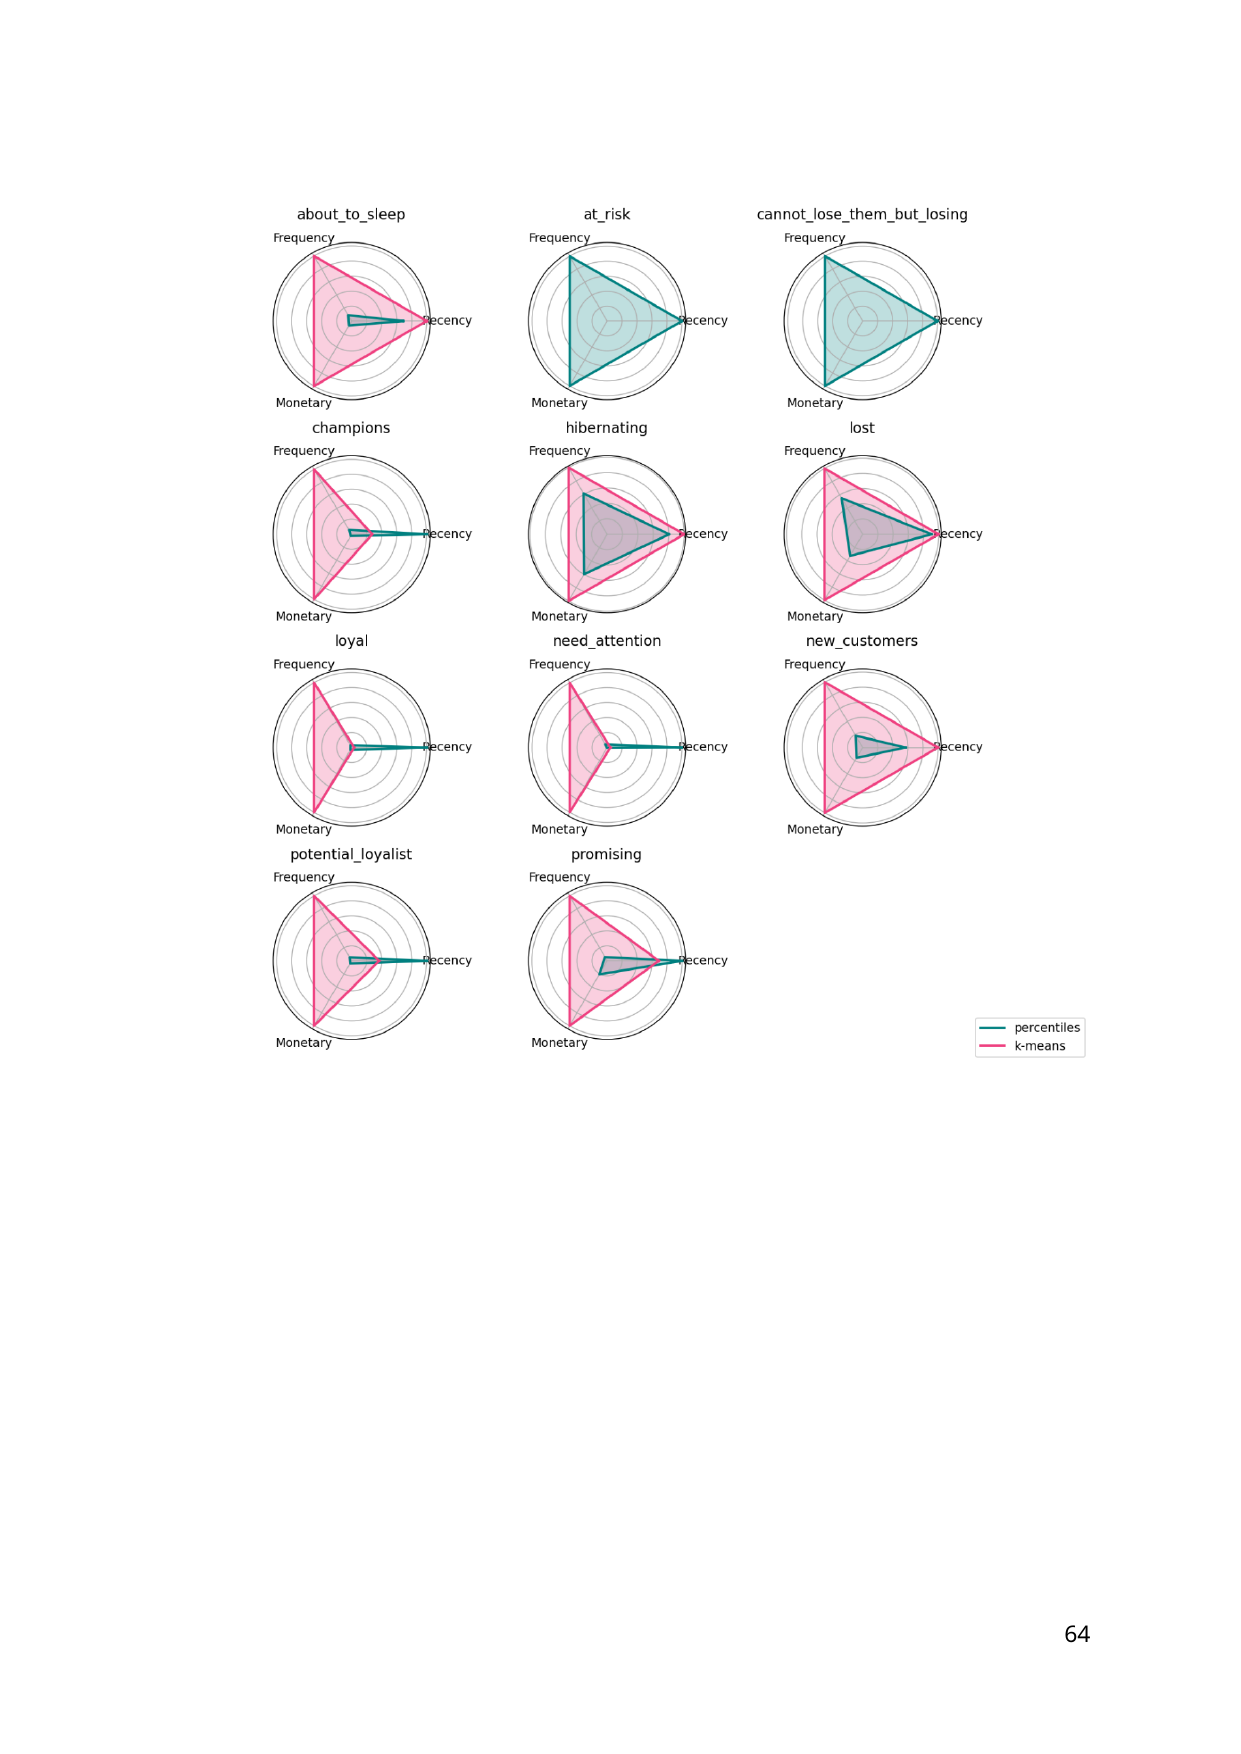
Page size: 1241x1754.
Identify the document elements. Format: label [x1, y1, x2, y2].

picture [225, 197, 1091, 1063]
